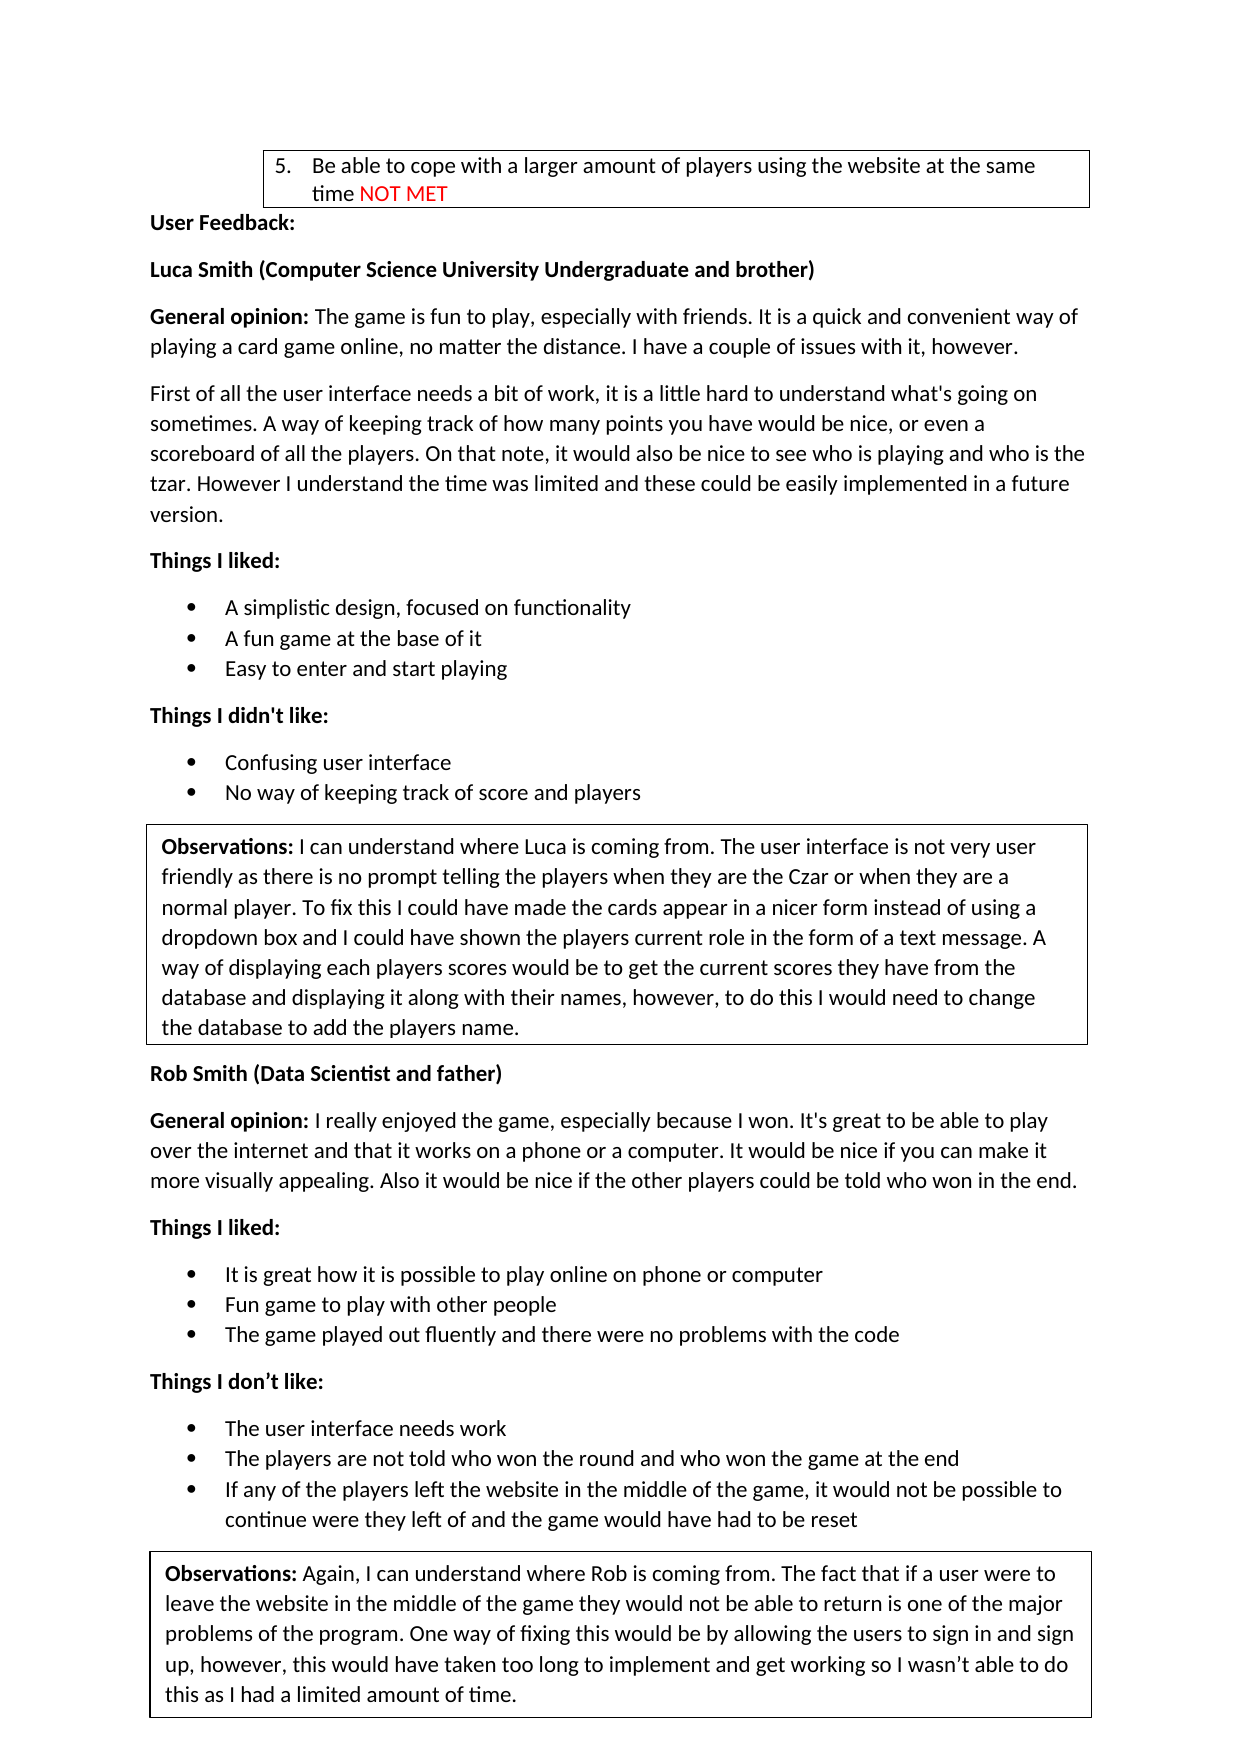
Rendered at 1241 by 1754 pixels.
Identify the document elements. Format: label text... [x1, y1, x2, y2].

text Things I liked: [150, 547, 1090, 575]
list Easy to enter and start playing [187, 654, 1090, 682]
list The game played out fluently and there were no problems with the code [187, 1321, 1090, 1349]
list A simplistic design, focused on functionality [187, 593, 1090, 622]
table_cell Be able to cope with a larger amount of players using the website at the same time NOT MET [264, 151, 1089, 207]
list A fun game at the base of it [187, 624, 1090, 652]
list If any of the players left the website in the middle of the game, it would not be possible to continue were they left of and the game would have had to be reset [187, 1475, 1090, 1533]
text First of all the user interface needs a bit of work, it is a little hard to understand what's going on sometimes. A way of keeping track of how many points you have would be nice, or even a scoreboard of all the players. On that note, it would also be nice to see who is playing and who is the tzar. However I understand the time was limited and these could be easily implemented in a future version. [150, 379, 1090, 528]
text Things I liked: [150, 1213, 1090, 1241]
text Rob Smith (Data Scientist and father) [150, 1059, 1090, 1087]
list Fun game to play with other people [187, 1290, 1090, 1318]
list The players are not told who won the round and who won the game at the end [187, 1444, 1090, 1473]
text Luca Smith (Computer Science University Undergraduate and brother) [150, 255, 1090, 283]
list The user interface needs work [187, 1414, 1090, 1442]
text General opinion: The game is fun to play, especially with friends. It is a quick and convenient way of playing a card game online, no matter the distance. I have a couple of issues with it, however. [150, 302, 1090, 360]
text Things I didn't like: [150, 701, 1090, 729]
text User Feedback: [150, 208, 1090, 236]
list Confusing user interface [187, 748, 1090, 776]
text Things I don’t like: [150, 1367, 1090, 1396]
list No way of keeping track of score and players [187, 778, 1090, 806]
list It is great how it is possible to play online on phone or computer [187, 1260, 1090, 1288]
text General opinion: I really enjoyed the game, especially because I won. It's great to be able to play over the internet and that it works on a phone or a computer. It would be nice if you can make it more visually appealing. Also it would be nice if the other players could be told who won in the end. [150, 1106, 1090, 1194]
